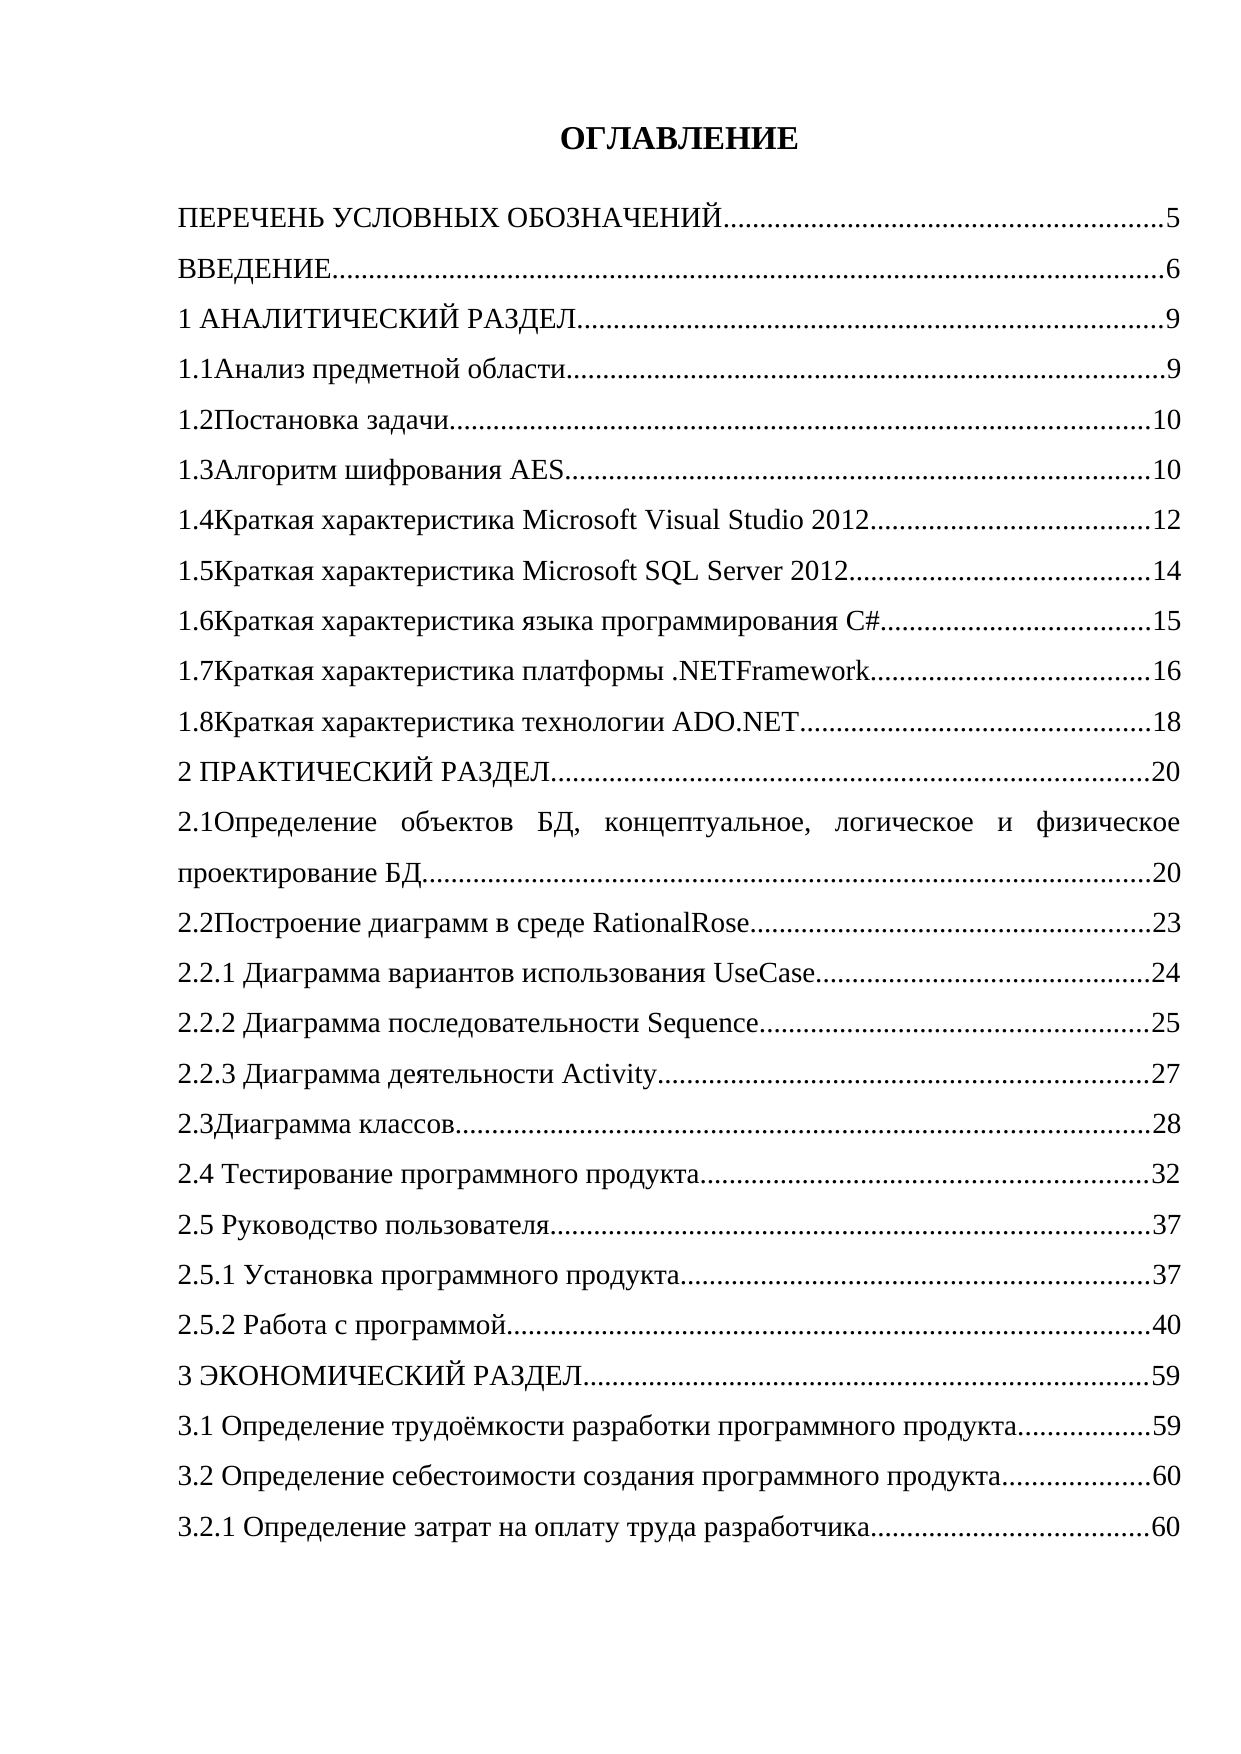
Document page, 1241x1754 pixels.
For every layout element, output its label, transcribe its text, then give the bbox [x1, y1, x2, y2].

subtitle ОГЛАВЛЕНИЕ [177, 118, 1181, 156]
